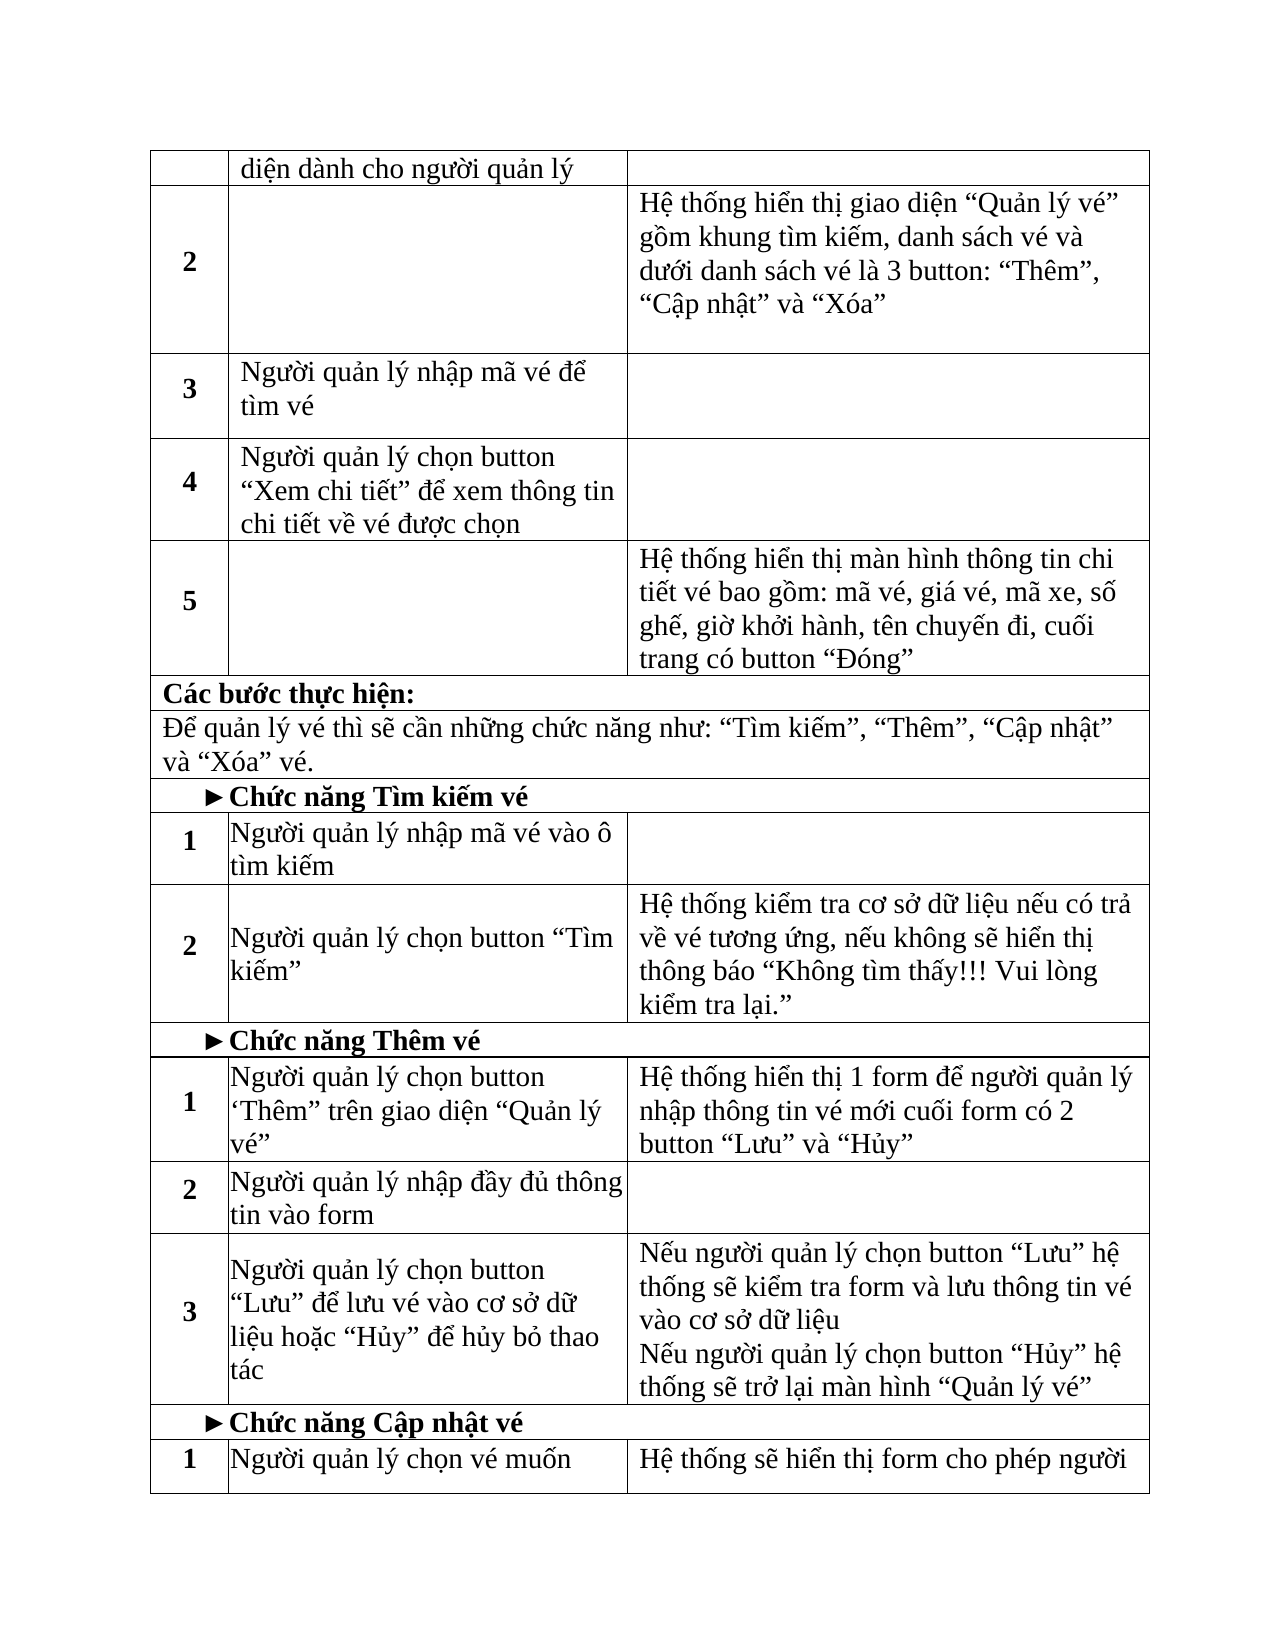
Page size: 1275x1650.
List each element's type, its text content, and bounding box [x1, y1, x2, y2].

table_cell Hệ thống hiển thị 1 form để người quản lý nhập thông tin vé mới cuối form có 2 button “Lưu” và “Hủy” [628, 1058, 1149, 1161]
table_cell Người quản lý chọn button ‘Thêm” trên giao diện “Quản lý vé” [229, 1058, 627, 1161]
table_cell 3 [151, 354, 228, 438]
table_cell Hệ thống kiểm tra cơ sở dữ liệu nếu có trả về vé tương ứng, nếu không sẽ hiển thị thông báo “Không tìm thấy!!! Vui lòng kiểm tra lại.” [628, 885, 1149, 1022]
table_cell 4 [151, 439, 228, 540]
table_cell [229, 541, 627, 675]
table_cell ►Chức năng Thêm vé [151, 1023, 1149, 1056]
table_cell ►Chức năng Cập nhật vé [151, 1405, 1149, 1439]
table_cell [628, 1162, 1149, 1232]
table_cell [628, 151, 1149, 184]
table_cell Hệ thống hiển thị màn hình thông tin chi tiết vé bao gồm: mã vé, giá vé, mã xe, số ghế, giờ khởi hành, tên chuyến đi, cuối trang có button “Đóng” [628, 541, 1149, 675]
table_cell 2 [151, 186, 228, 353]
table_cell [628, 439, 1149, 540]
table_cell 1 [151, 813, 228, 883]
table_cell 5 [151, 541, 228, 675]
table_cell 1 [151, 151, 228, 184]
table_cell 2 [151, 885, 228, 1022]
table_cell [229, 151, 627, 184]
table_cell [229, 186, 627, 353]
table_cell Người quản lý chọn button “Tìm kiếm” [229, 885, 627, 1022]
table_cell Các bước thực hiện: [151, 676, 1149, 709]
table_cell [229, 1440, 627, 1493]
table_cell Người quản lý chọn button “Lưu” để lưu vé vào cơ sở dữ liệu hoặc “Hủy” để hủy bỏ thao tác [229, 1234, 627, 1404]
table_cell 1 [151, 1058, 228, 1161]
table_cell Người quản lý chọn button “Xem chi tiết” để xem thông tin chi tiết về vé được chọn [229, 439, 627, 540]
table_cell [628, 354, 1149, 438]
table_cell [628, 813, 1149, 883]
table_cell Hệ thống hiển thị giao diện “Quản lý vé” gồm khung tìm kiếm, danh sách vé và dưới danh sách vé là 3 button: “Thêm”, “Cập nhật” và “Xóa” [628, 186, 1149, 353]
table_cell Để quản lý vé thì sẽ cần những chức năng như: “Tìm kiếm”, “Thêm”, “Cập nhật” và “Xóa” vé. [151, 711, 1149, 778]
table_cell Người quản lý nhập mã vé để tìm vé [229, 354, 627, 438]
table_cell 2 [151, 1162, 228, 1232]
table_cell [628, 1440, 1149, 1493]
table_cell 1 [151, 1440, 228, 1493]
table_cell 3 [151, 1234, 228, 1404]
table_cell Người quản lý nhập đầy đủ thông tin vào form [229, 1162, 627, 1232]
table_cell Người quản lý nhập mã vé vào ô tìm kiếm [229, 813, 627, 883]
table_cell ►Chức năng Tìm kiếm vé [151, 779, 1149, 812]
